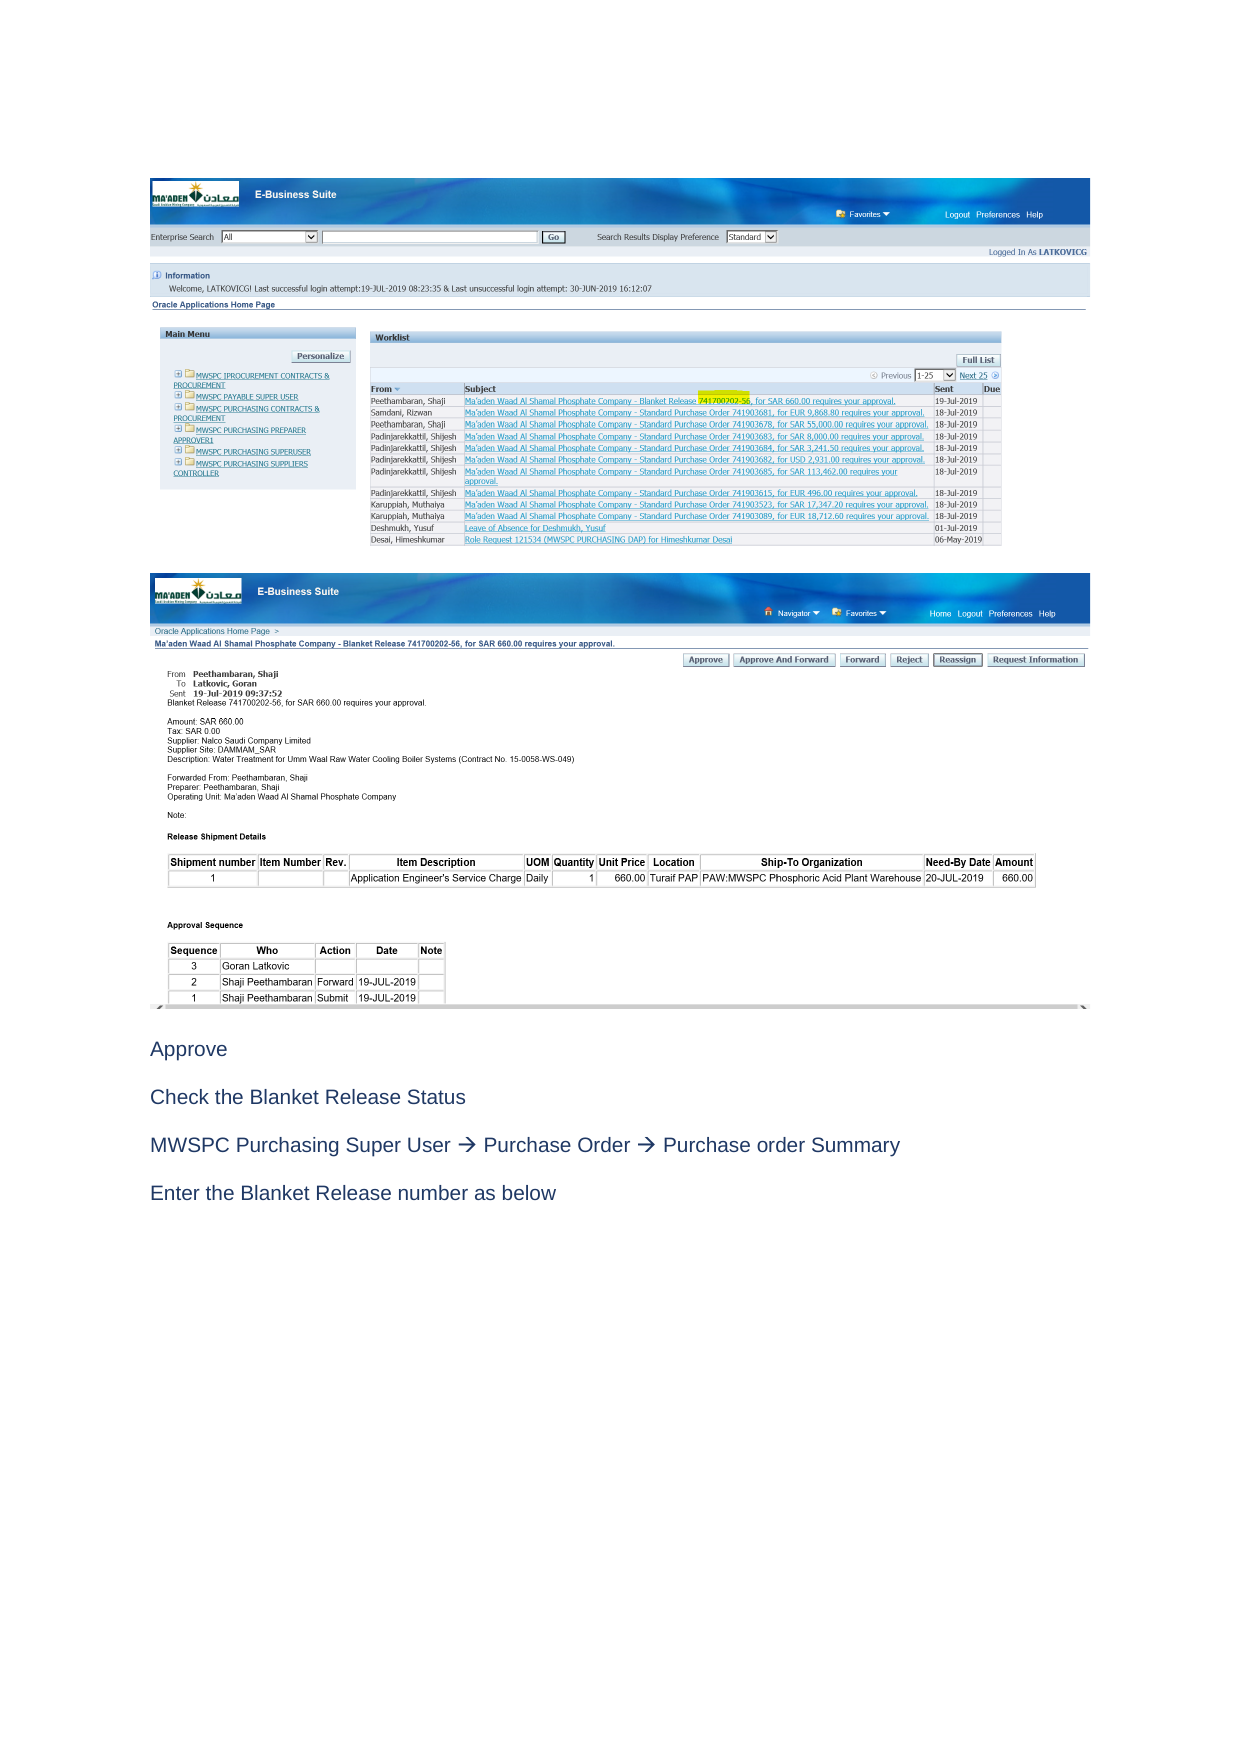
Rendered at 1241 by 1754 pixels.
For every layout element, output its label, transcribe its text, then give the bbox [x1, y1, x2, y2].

text Enter the Blanket Release number as below [150, 1181, 1090, 1204]
text Approve [150, 1037, 1090, 1061]
text MWSPC Purchasing Super User Purchase Order Purchase order Summary [150, 1132, 1090, 1157]
picture [150, 573, 1091, 1009]
text Check the Blanket Release Status [150, 1084, 1090, 1108]
picture [150, 178, 1091, 546]
